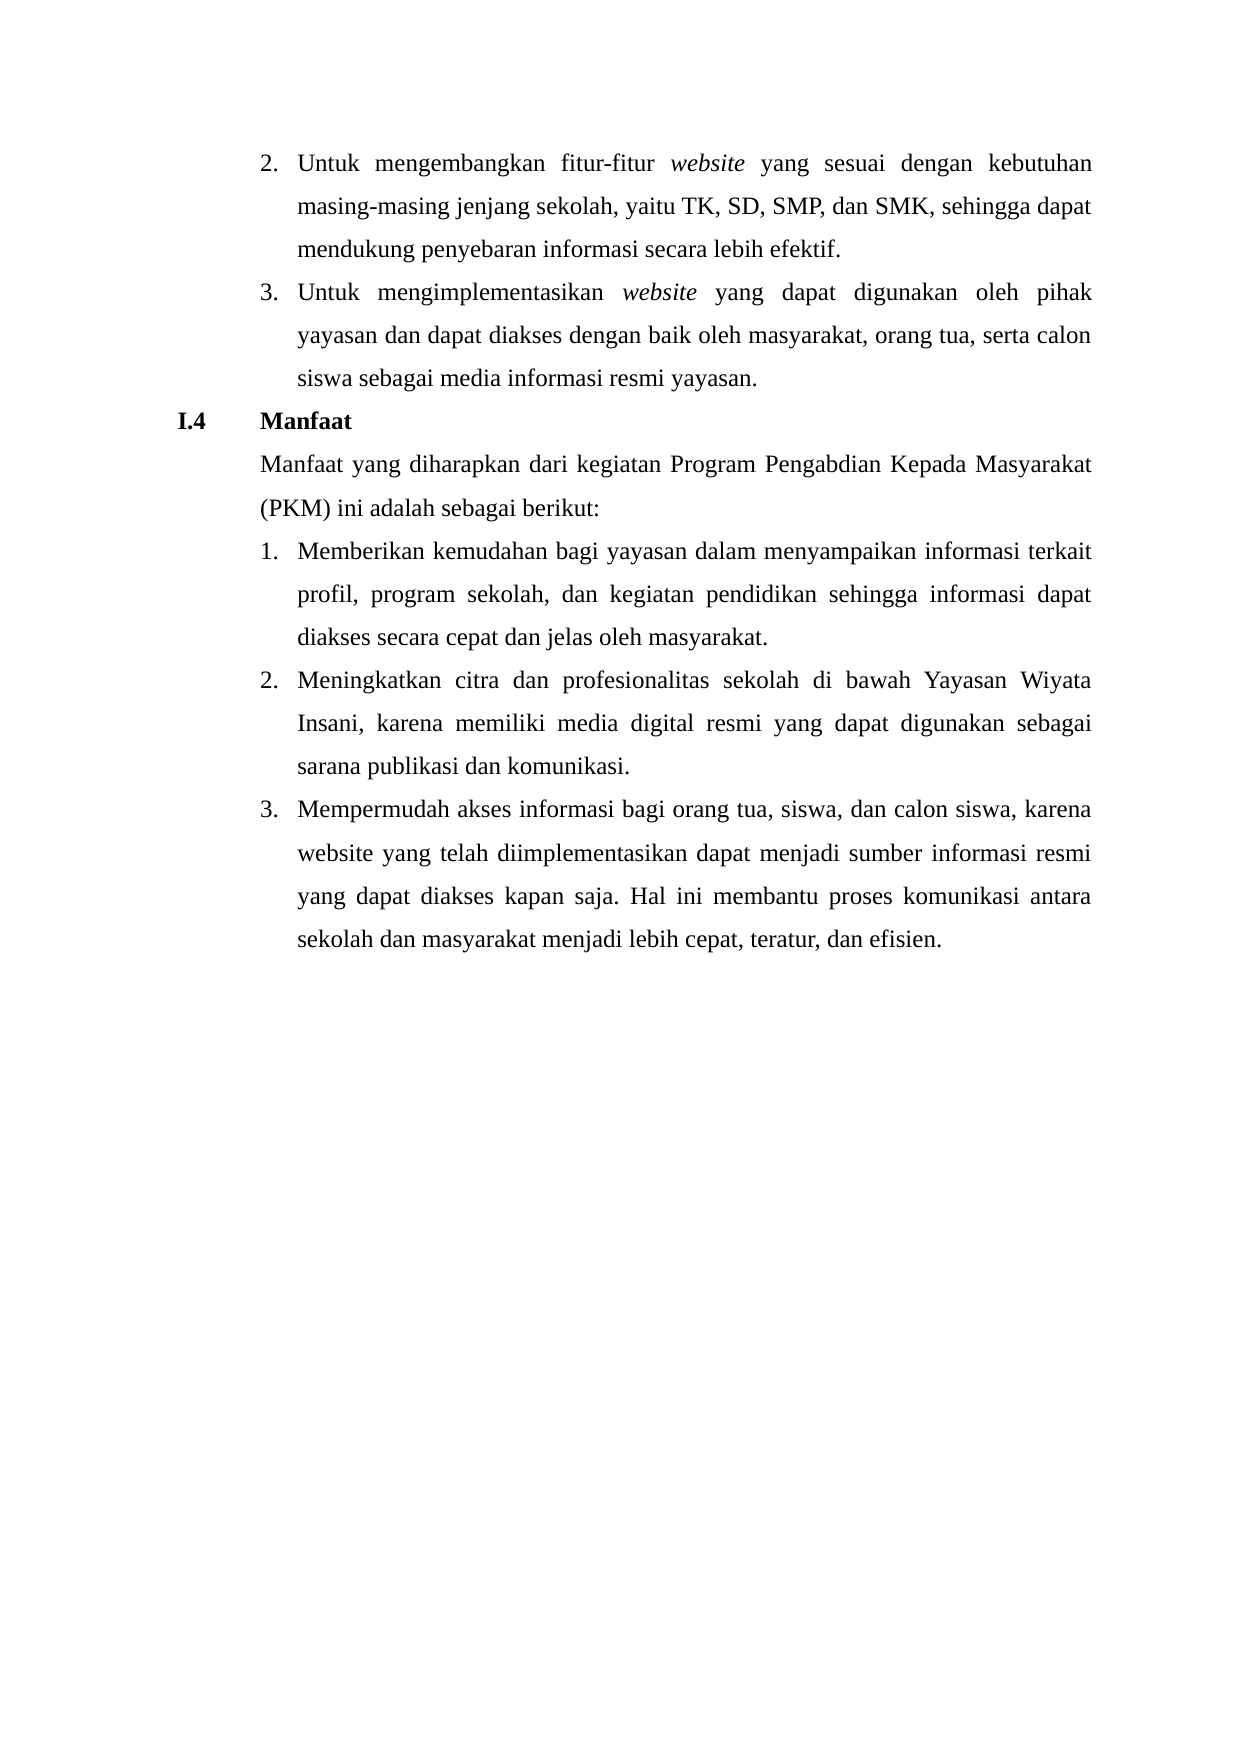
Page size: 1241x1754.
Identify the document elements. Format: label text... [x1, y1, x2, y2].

list Mempermudah akses informasi bagi orang tua, siswa, dan calon siswa, karena website yang telah diimplementasikan dapat menjadi sumber informasi resmi yang dapat diakses kapan saja. Hal ini membantu proses komunikasi antara sekolah dan masyarakat menjadi lebih cepat, teratur, dan efisien. [260, 794, 1092, 953]
list Memberikan kemudahan bagi yayasan dalam menyampaikan informasi terkait profil, program sekolah, dan kegiatan pendidikan sehingga informasi dapat diakses secara cepat dan jelas oleh masyarakat. [260, 536, 1092, 651]
subtitle Manfaat [177, 406, 1092, 435]
text Manfaat yang diharapkan dari kegiatan Program Pengabdian Kepada Masyarakat (PKM) ini adalah sebagai berikut: [260, 449, 1092, 521]
list Untuk mengembangkan fitur-fitur website yang sesuai dengan kebutuhan masing-masing jenjang sekolah, yaitu TK, SD, SMP, dan SMK, sehingga dapat mendukung penyebaran informasi secara lebih efektif. [260, 148, 1092, 263]
list Meningkatkan citra dan profesionalitas sekolah di bawah Yayasan Wiyata Insani, karena memiliki media digital resmi yang dapat digunakan sebagai sarana publikasi dan komunikasi. [260, 665, 1092, 780]
list Untuk mengimplementasikan website yang dapat digunakan oleh pihak yayasan dan dapat diakses dengan baik oleh masyarakat, orang tua, serta calon siswa sebagai media informasi resmi yayasan. [260, 277, 1092, 392]
